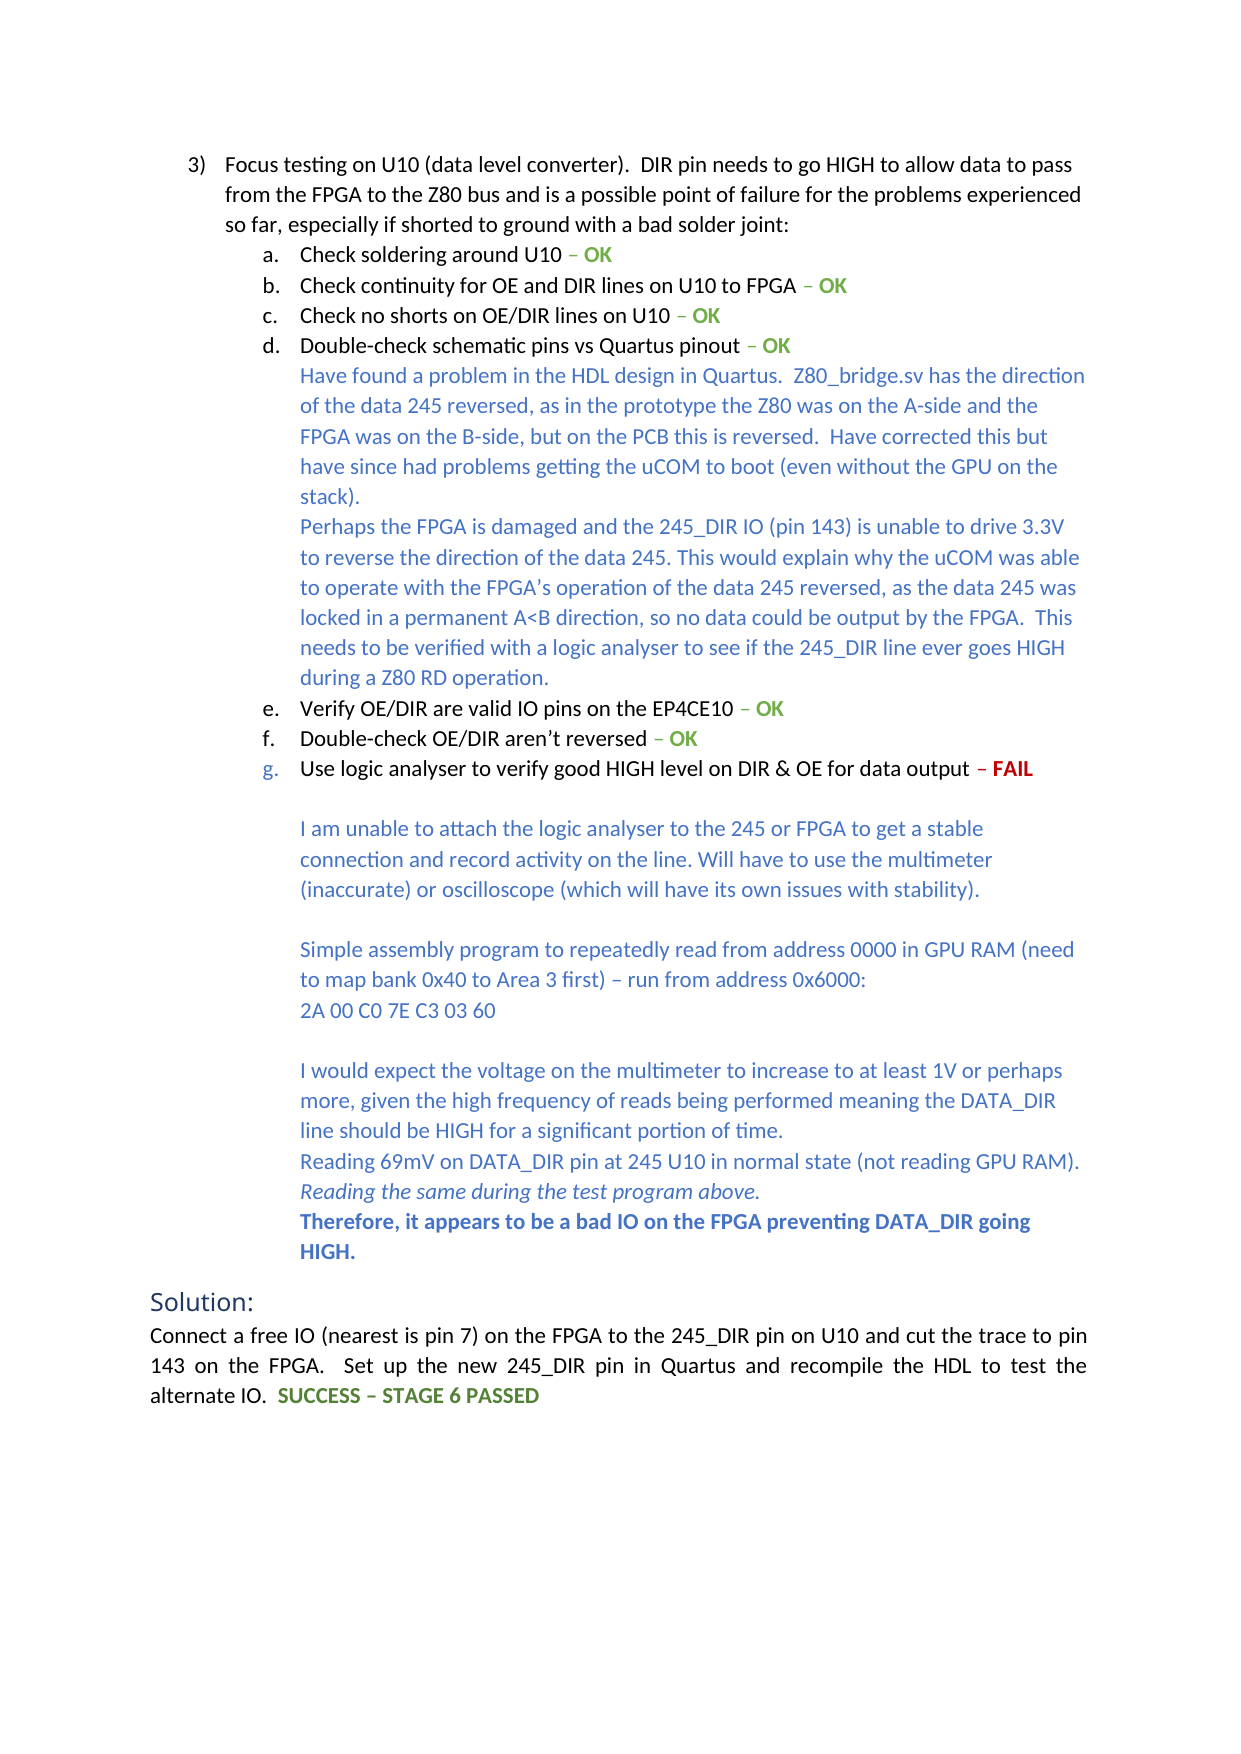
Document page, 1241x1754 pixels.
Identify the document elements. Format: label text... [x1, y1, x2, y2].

list Therefore, it appears to be a bad IO on the FPGA preventing DATA_DIR going HIGH. [300, 1207, 1090, 1266]
list Focus testing on U10 (data level converter). DIR pin needs to go HIGH to allow data to pass from the FPGA to the Z80 bus and is a possible point of failure for the problems experienced so far, especially if shorted to ground with a bad solder joint: [187, 150, 1090, 238]
list Use logic analyser to verify good HIGH level on DIR & OE for data output – FAIL I am unable to attach the logic analyser to the 245 or FPGA to get a stable connection and record activity on the line. Will have to use the multimeter (inaccurate) or oscilloscope (which will have its own issues with stability). Simple assembly program to repeatedly read from address 0000 in GPU RAM (need to map bank 0x40 to Area 3 first) – run from address 0x6000: 2A 00 C0 7E C3 03 60 [262, 754, 1090, 1024]
text Connect a free IO (nearest is pin 7) on the FPGA to the 245_DIR pin on U10 and cut the trace to pin 143 on the FPGA. Set up the new 245_DIR pin in Quartus and recompile the HDL to test the alternate IO. SUCCESS – STAGE 6 PASSED [150, 1321, 1090, 1409]
list Verify OE/DIR are valid IO pins on the EP4CE10 – OK [262, 694, 1090, 722]
list Check continuity for OE and DIR lines on U10 to FPGA – OK [262, 271, 1090, 299]
list Check soldering around U10 – OK [262, 241, 1090, 269]
list Double-check OE/DIR aren’t reversed – OK [262, 724, 1090, 752]
list Check no shorts on OE/DIR lines on U10 – OK [262, 301, 1090, 329]
list I would expect the voltage on the multimeter to increase to at least 1V or perhaps more, given the high frequency of reads being performed meaning the DATA_DIR line should be HIGH for a significant portion of time. Reading 69mV on DATA_DIR pin at 245 U10 in normal state (not reading GPU RAM). Reading the same during the test program above. [300, 1026, 1090, 1205]
list Double-check schematic pins vs Quartus pinout – OK Have found a problem in the HDL design in Quartus. Z80_bridge.sv has the direction of the data 245 reversed, as in the prototype the Z80 was on the A-side and the FPGA was on the B-side, but on the PCB this is reversed. Have corrected this but have since had problems getting the uCOM to boot (even without the GPU on the stack). Perhaps the FPGA is damaged and the 245_DIR IO (pin 143) is unable to drive 3.3V to reverse the direction of the data 245. This would explain why the uCOM was able to operate with the FPGA’s operation of the data 245 reversed, as the data 245 was locked in a permanent A<B direction, so no data could be output by the FPGA. This needs to be verified with a logic analyser to see if the 245_DIR line ever goes HIGH during a Z80 RD operation. [262, 331, 1090, 692]
subtitle Solution: [150, 1284, 1090, 1318]
